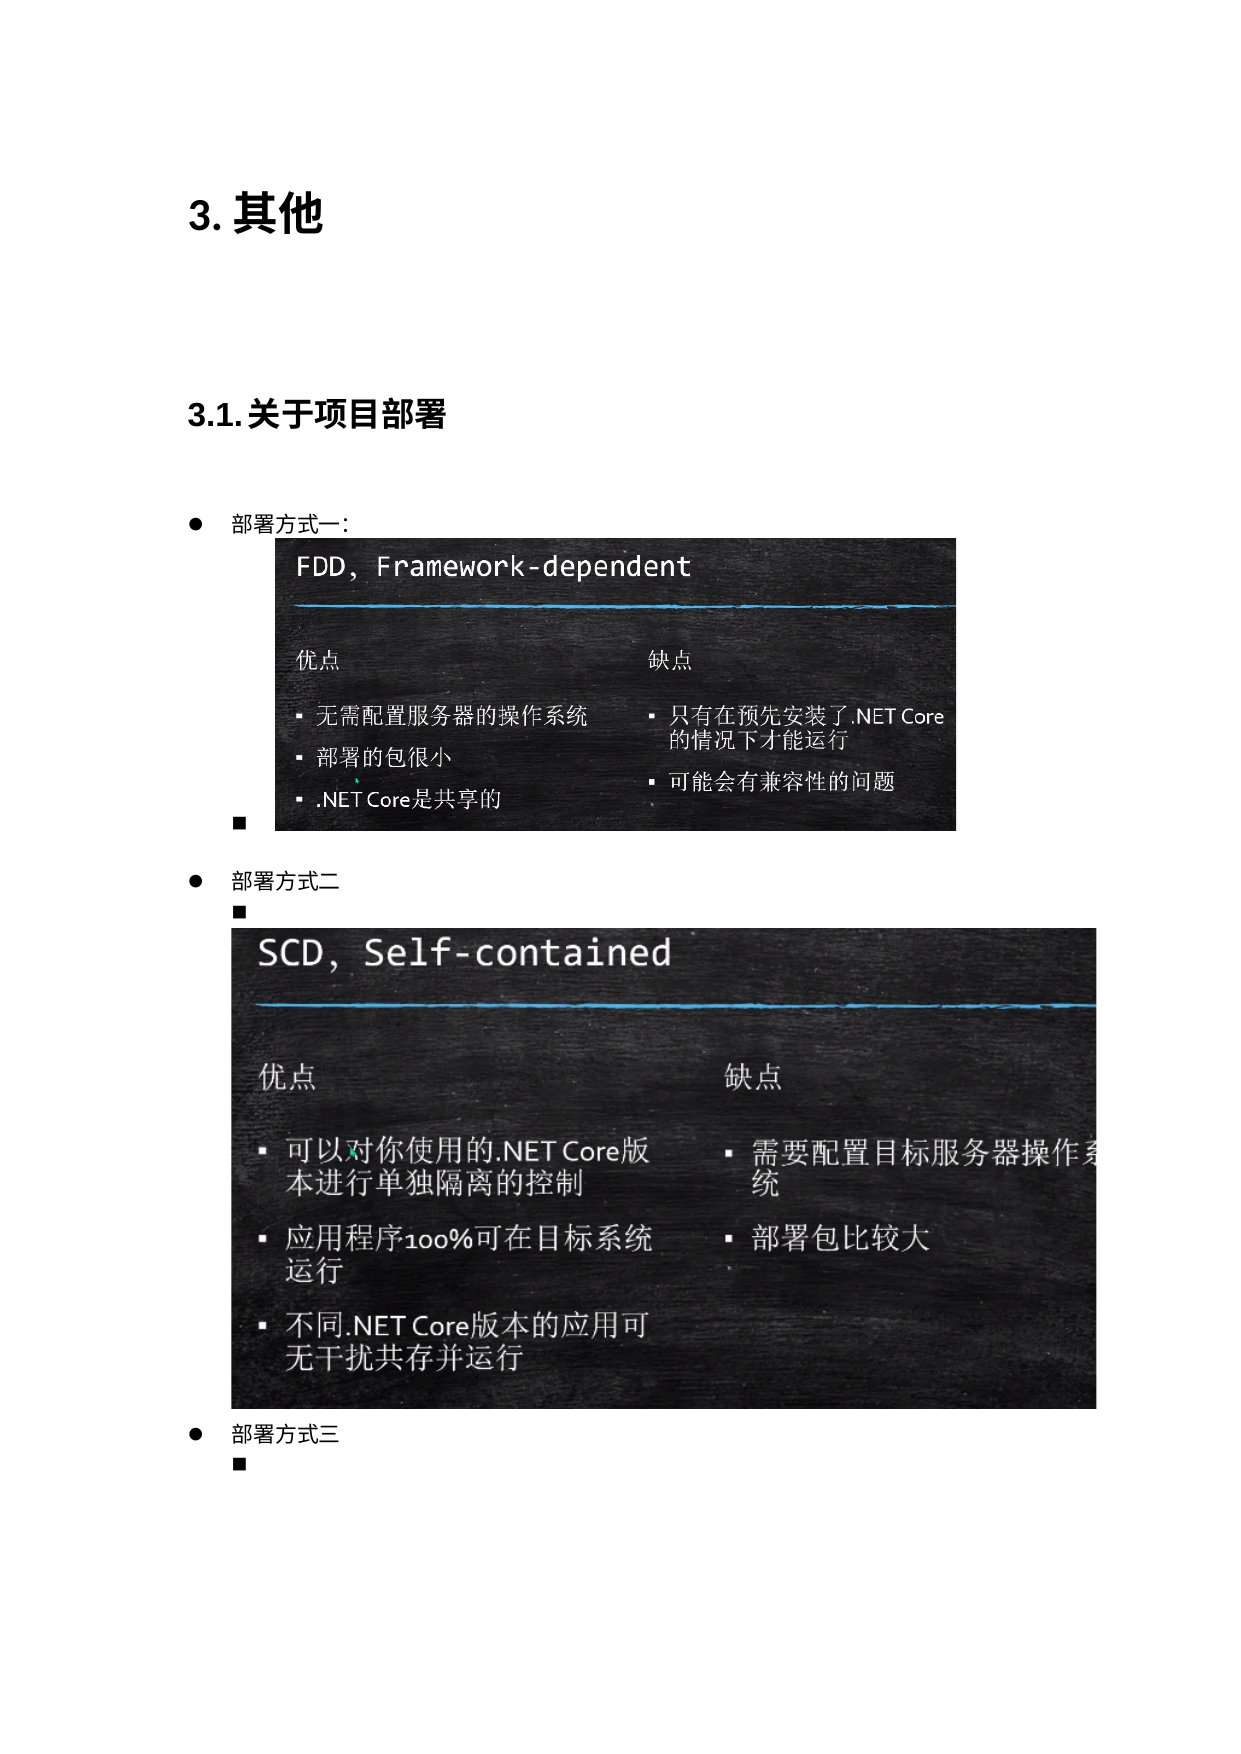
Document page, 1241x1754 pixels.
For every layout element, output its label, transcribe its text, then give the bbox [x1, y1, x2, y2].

list 部署方式二 [187, 871, 1053, 903]
subtitle 关于项目部署 [187, 387, 1053, 452]
list 部署方式一： [187, 513, 1053, 546]
picture [275, 546, 957, 839]
list 部署方式三 [187, 1423, 1053, 1456]
picture [231, 936, 1097, 1416]
subtitle 其他 [187, 162, 1053, 259]
